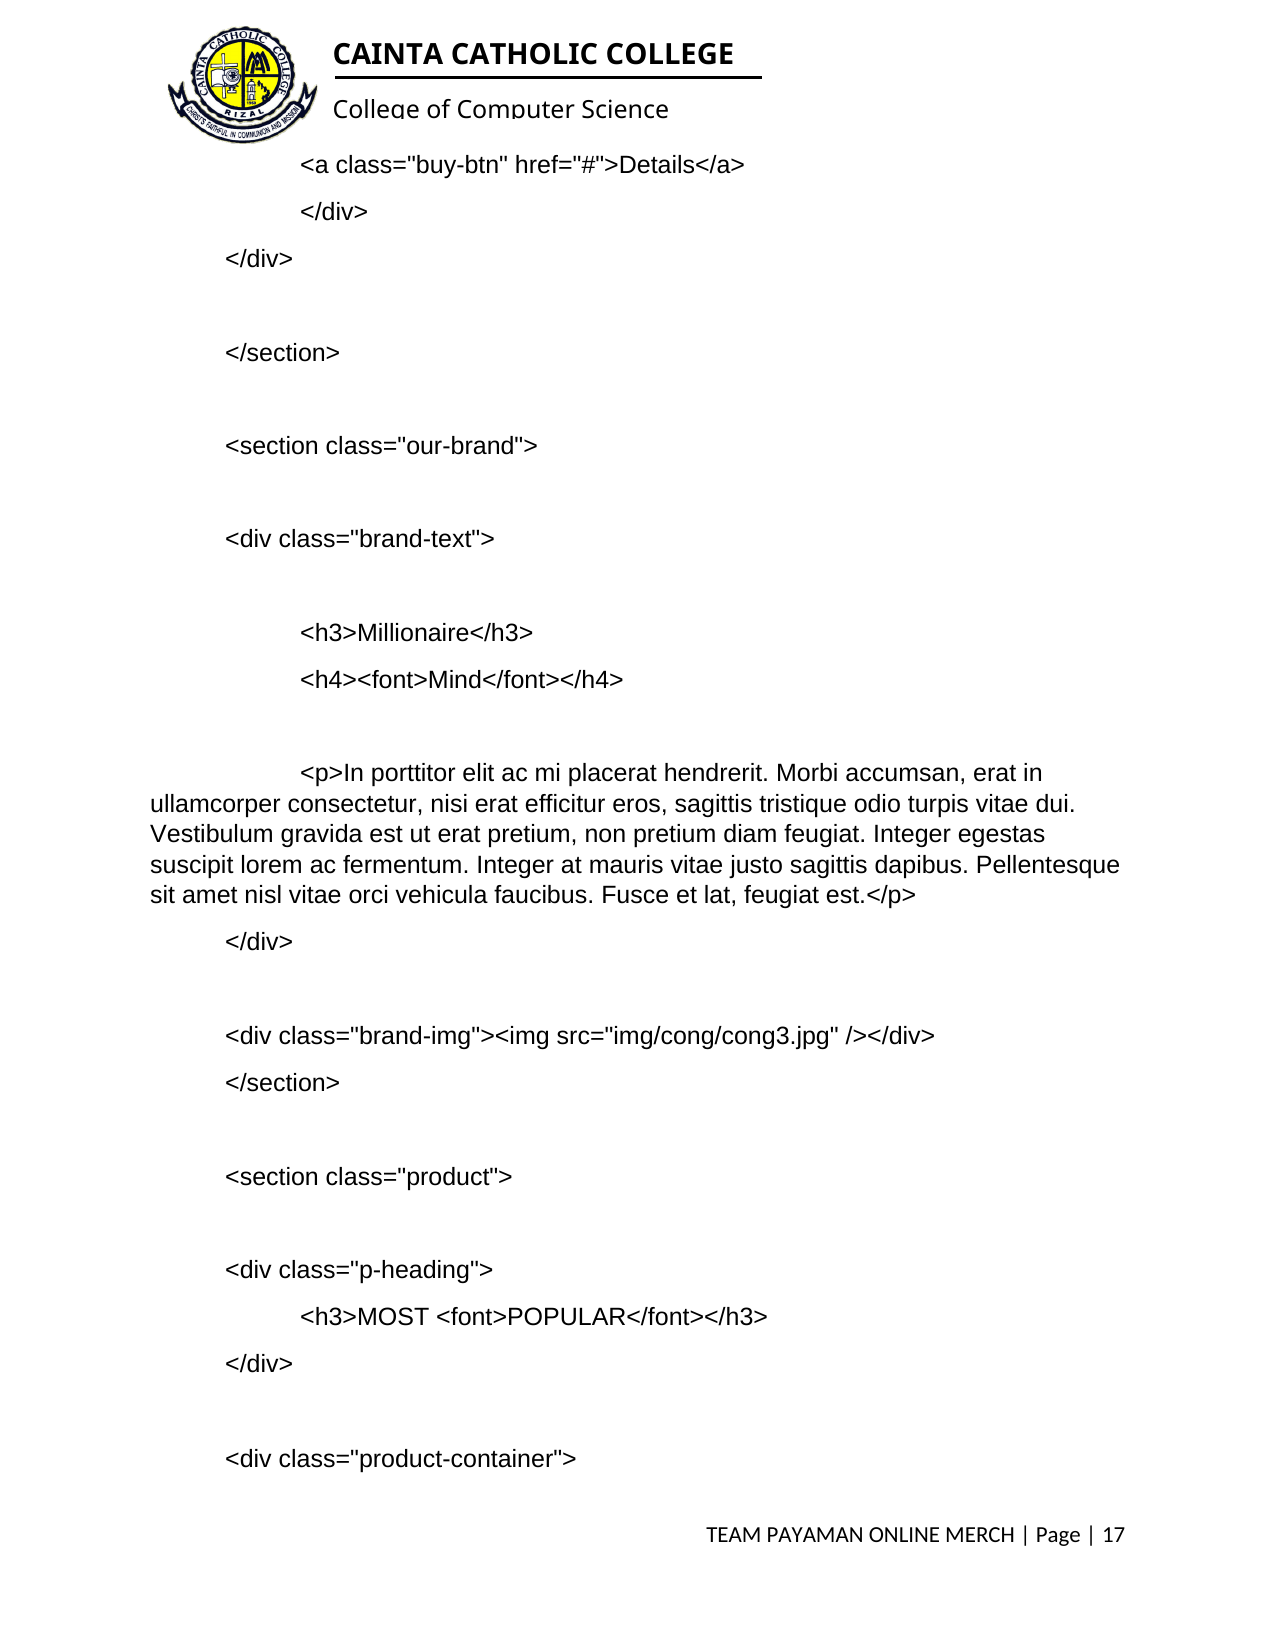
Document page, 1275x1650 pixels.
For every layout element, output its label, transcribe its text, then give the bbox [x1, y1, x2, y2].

text <h3>MOST <font>POPULAR</font></h3> [150, 1302, 1125, 1331]
text <h4><font>Mind</font></h4> [150, 665, 1125, 694]
text </div> [150, 1349, 1125, 1378]
text <section class="product"> [150, 1162, 1125, 1191]
text <div class="p-heading"> [150, 1255, 1125, 1284]
text <a class="buy-btn" href="#">Details</a> [150, 150, 1125, 179]
text <div class="brand-text"> [150, 524, 1125, 553]
text </section> [150, 338, 1125, 366]
text </div> [150, 197, 1125, 226]
text <p>In porttitor elit ac mi placerat hendrerit. Morbi accumsan, erat in ullamcorper consectetur, nisi erat efficitur eros, sagittis tristique odio turpis vitae dui. Vestibulum gravida est ut erat pretium, non pretium diam feugiat. Integer egestas suscipit lorem ac fermentum. Integer at mauris vitae justo sagittis dapibus. Pellentesque sit amet nisl vitae orci vehicula faucibus. Fusce et lat, feugiat est.</p> [150, 758, 1125, 909]
text <h3>Millionaire</h3> [150, 618, 1125, 647]
text </div> [150, 244, 1125, 273]
text </div> [150, 927, 1125, 956]
text <section class="our-brand"> [150, 431, 1125, 460]
text </section> [150, 1068, 1125, 1096]
text <div class="product-container"> [150, 1444, 1125, 1472]
picture [167, 26, 318, 144]
text <div class="brand-img"><img src="img/cong/cong3.jpg" /></div> [150, 1021, 1125, 1049]
